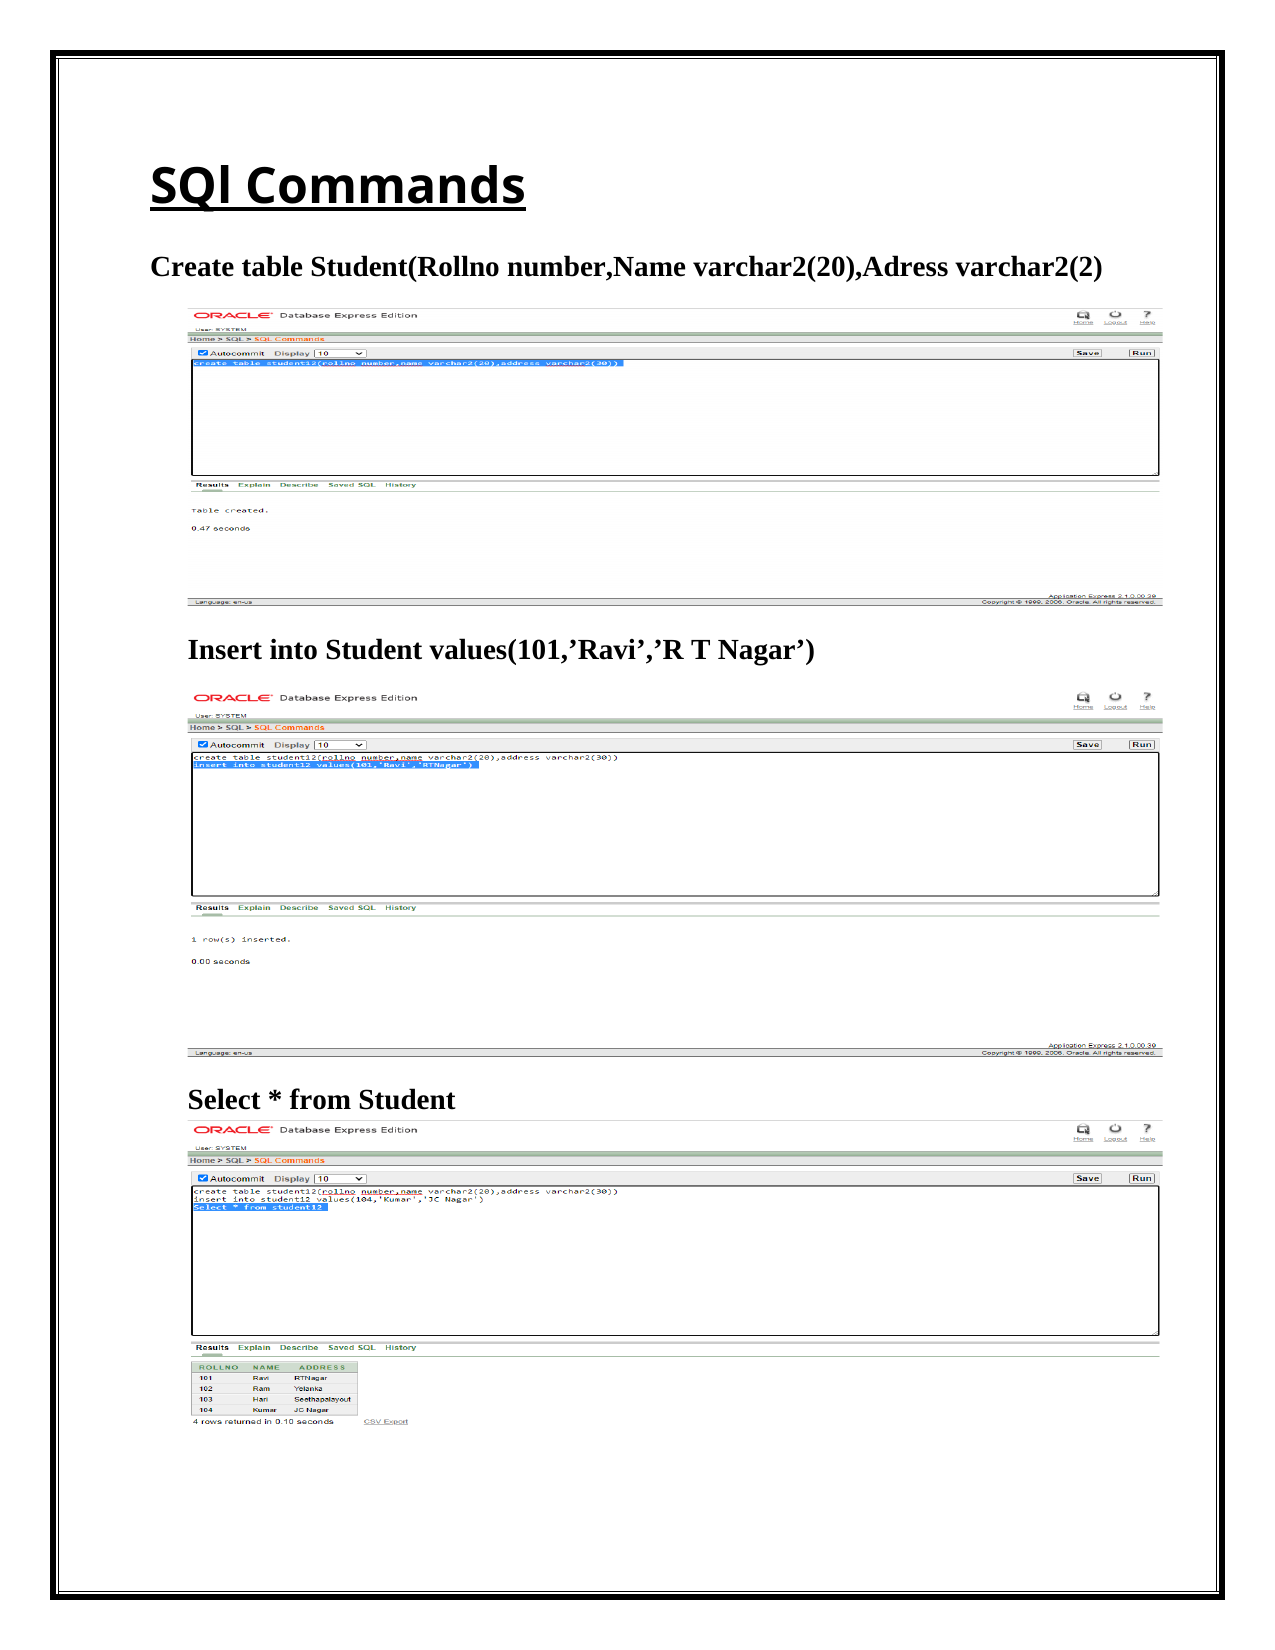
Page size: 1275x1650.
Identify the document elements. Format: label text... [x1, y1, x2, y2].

text Select * from Student [187, 1082, 1125, 1119]
picture [187, 1119, 1163, 1447]
text SQl Commands [150, 150, 1125, 218]
picture [187, 691, 1163, 1057]
text Insert into Student values(101,’Ravi’,’R T Nagar’) [187, 632, 1125, 666]
text Create table Student(Rollno number,Name varchar2(20),Adress varchar2(2) [150, 249, 1125, 283]
picture [187, 308, 1163, 607]
